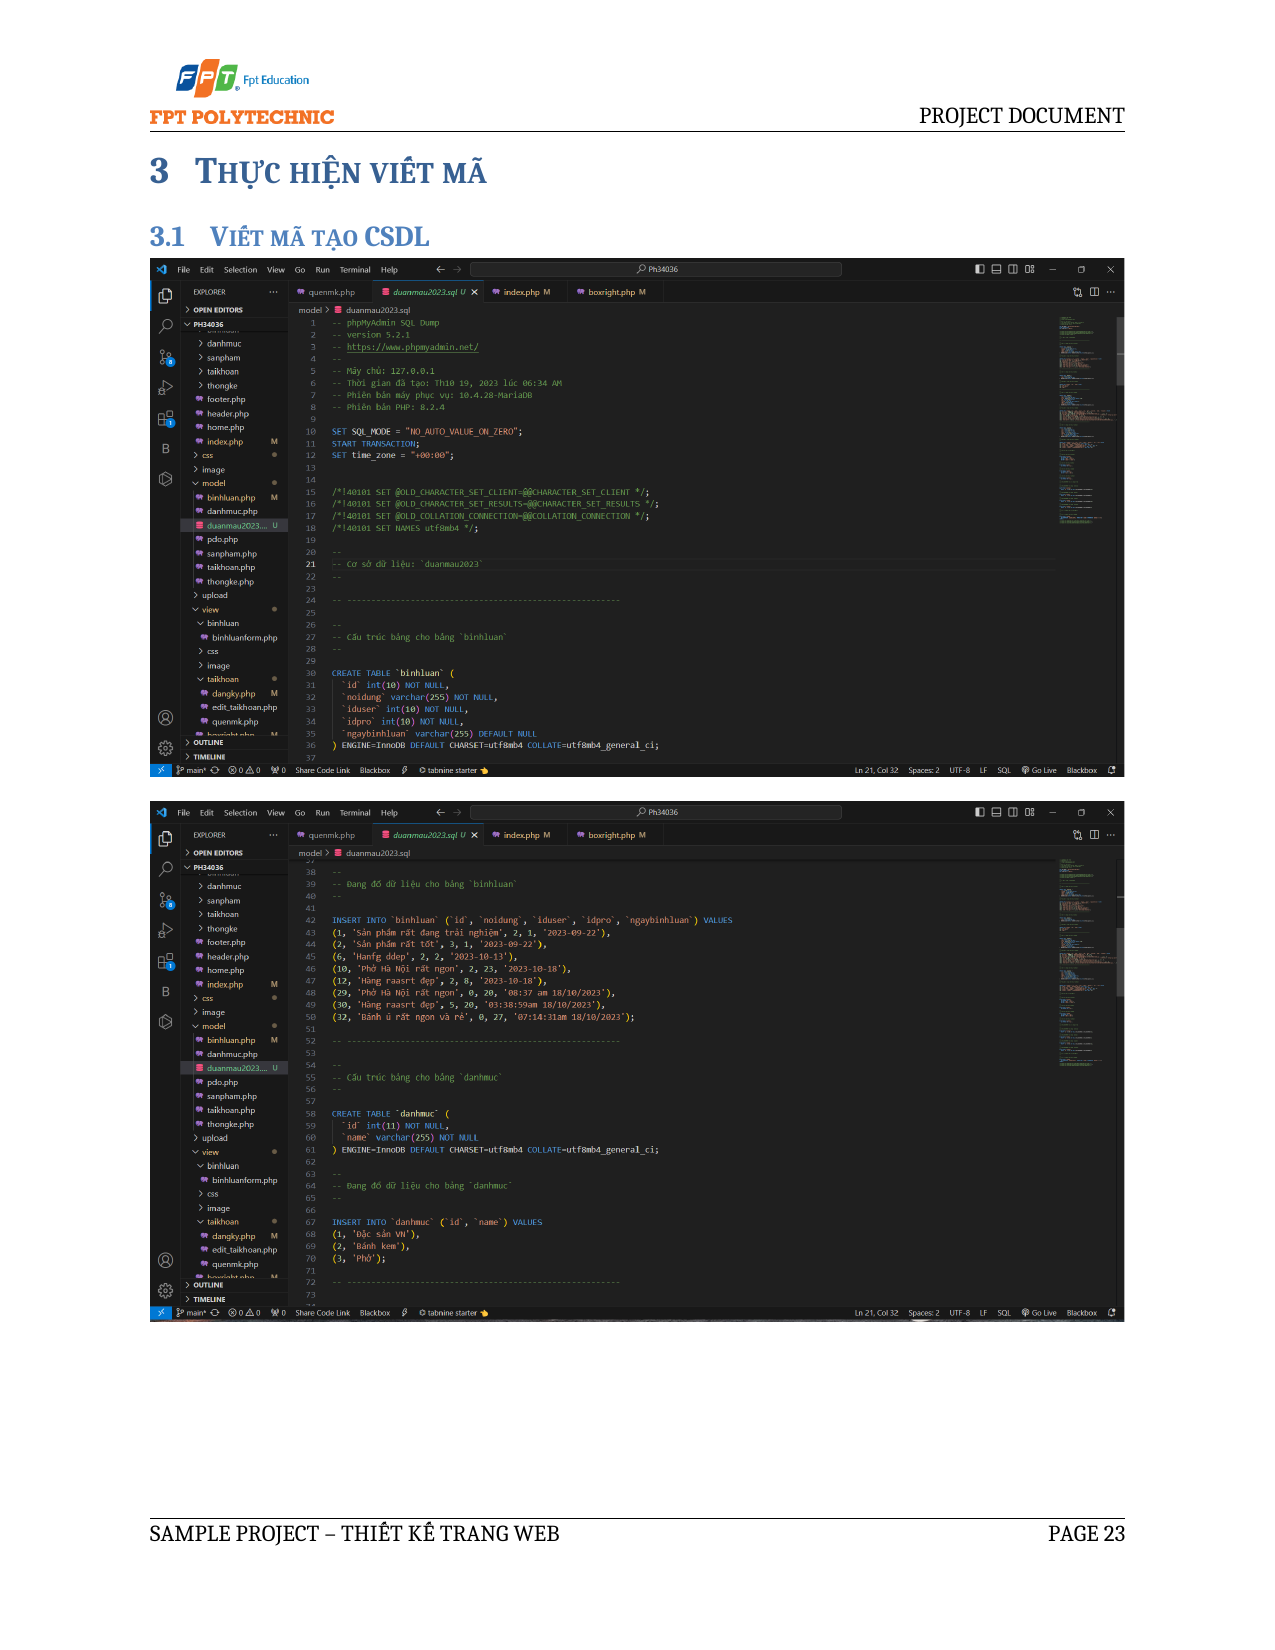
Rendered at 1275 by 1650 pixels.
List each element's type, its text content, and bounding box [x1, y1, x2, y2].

picture [150, 59, 336, 124]
picture [150, 801, 1125, 1322]
subtitle Thực hiện viết mã [150, 150, 1125, 193]
picture [150, 258, 1125, 777]
subtitle Viết mã tạo CSDL [150, 220, 1125, 254]
